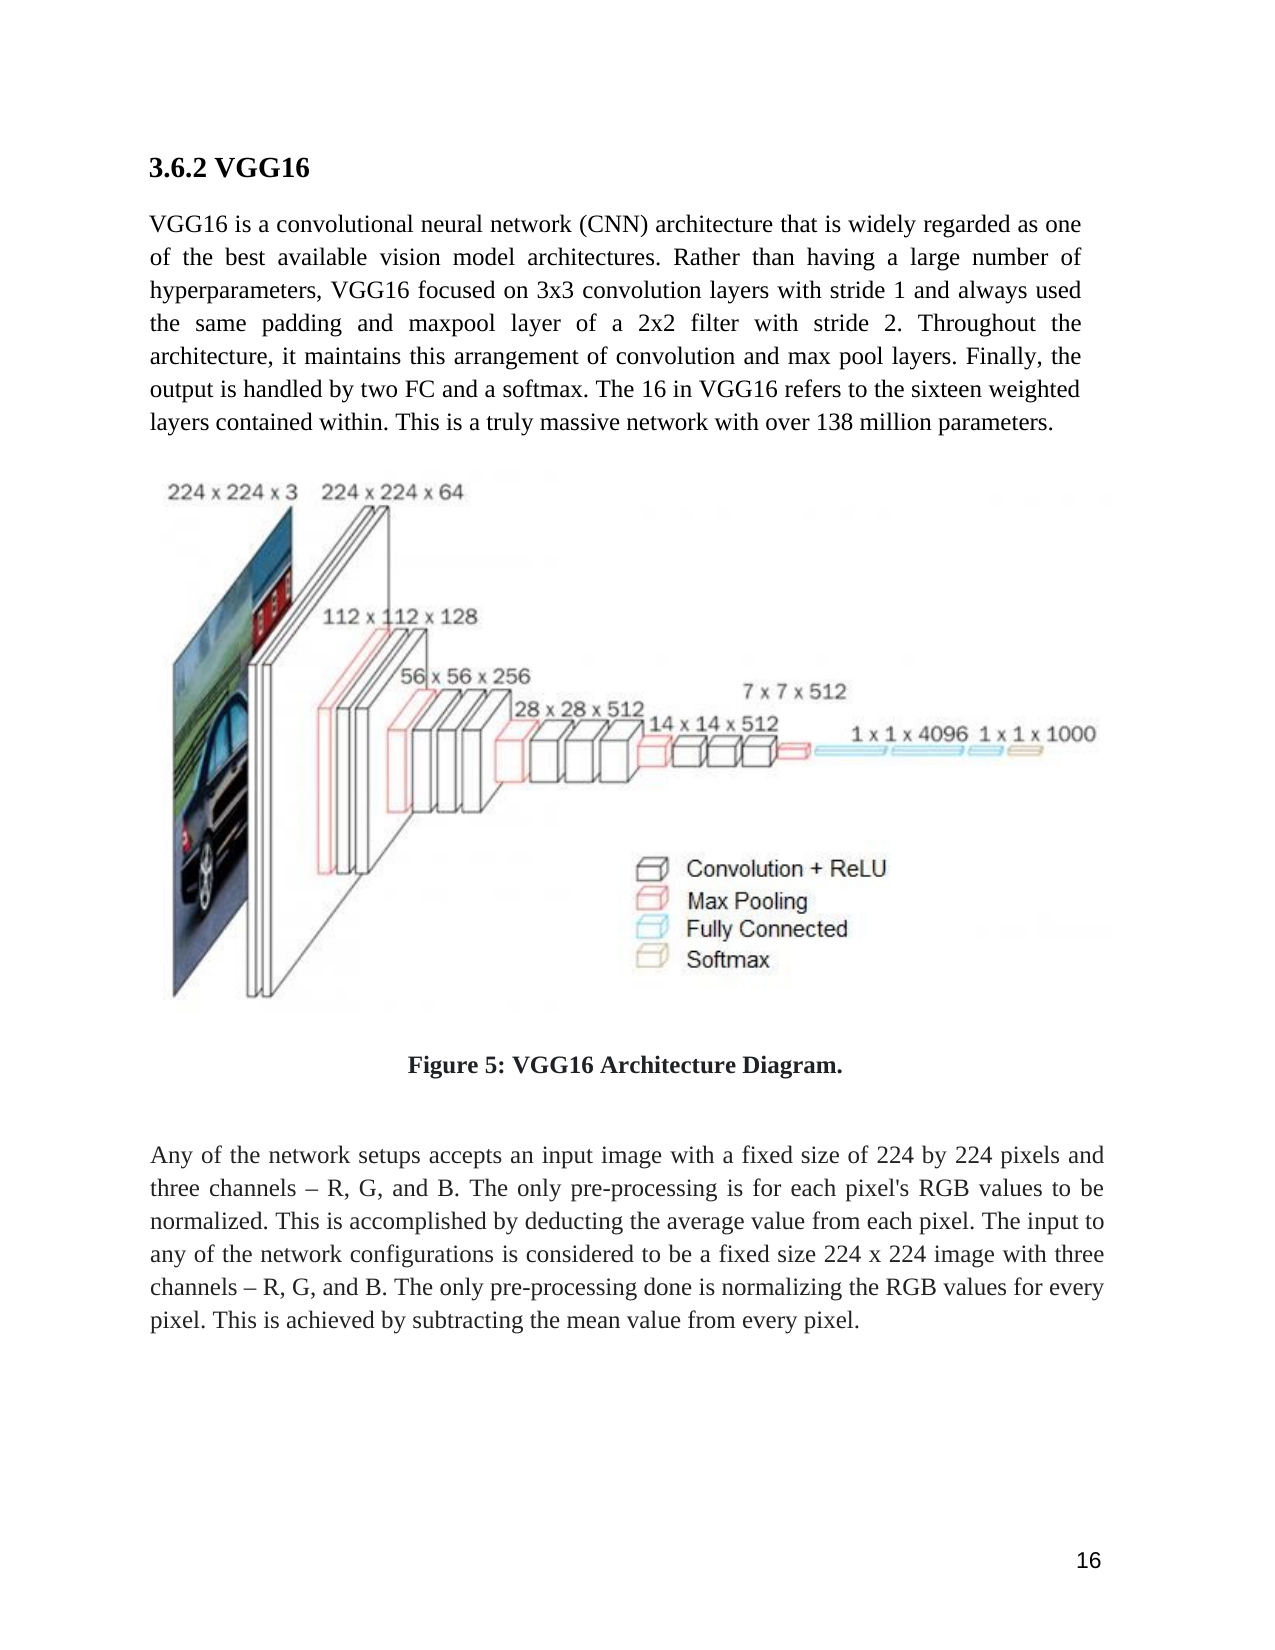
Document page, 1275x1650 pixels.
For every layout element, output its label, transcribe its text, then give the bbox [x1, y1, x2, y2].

text Figure 5: VGG16 Architecture Diagram. [150, 1050, 1101, 1079]
text VGG16 is a convolutional neural network (CNN) architecture that is widely regarded as one of the best available vision model architectures. Rather than having a large number of hyperparameters, VGG16 focused on 3x3 convolution layers with stride 1 and always used the same padding and maxpool layer of a 2x2 filter with stride 2. Throughout the architecture, it maintains this arrangement of convolution and max pool layers. Finally, the output is handled by two FC and a softmax. The 16 in VGG16 refers to the sixteen weighted layers contained within. This is a truly massive network with over 138 million parameters. [148, 209, 1082, 436]
subtitle 3.6.2 VGG16 [148, 150, 1153, 183]
picture [150, 470, 1125, 1025]
text Any of the network setups accepts an input image with a fixed size of 224 by 224 pixels and three channels – R, G, and B. The only pre-processing is for each pixel's RGB values to be normalized. This is accomplished by deducting the average value from each pixel. The input to any of the network configurations is considered to be a fixed size 224 x 224 image with three channels – R, G, and B. The only pre-processing done is normalizing the RGB values for every pixel. This is achieved by subtracting the mean value from every pixel. [150, 1140, 1105, 1333]
